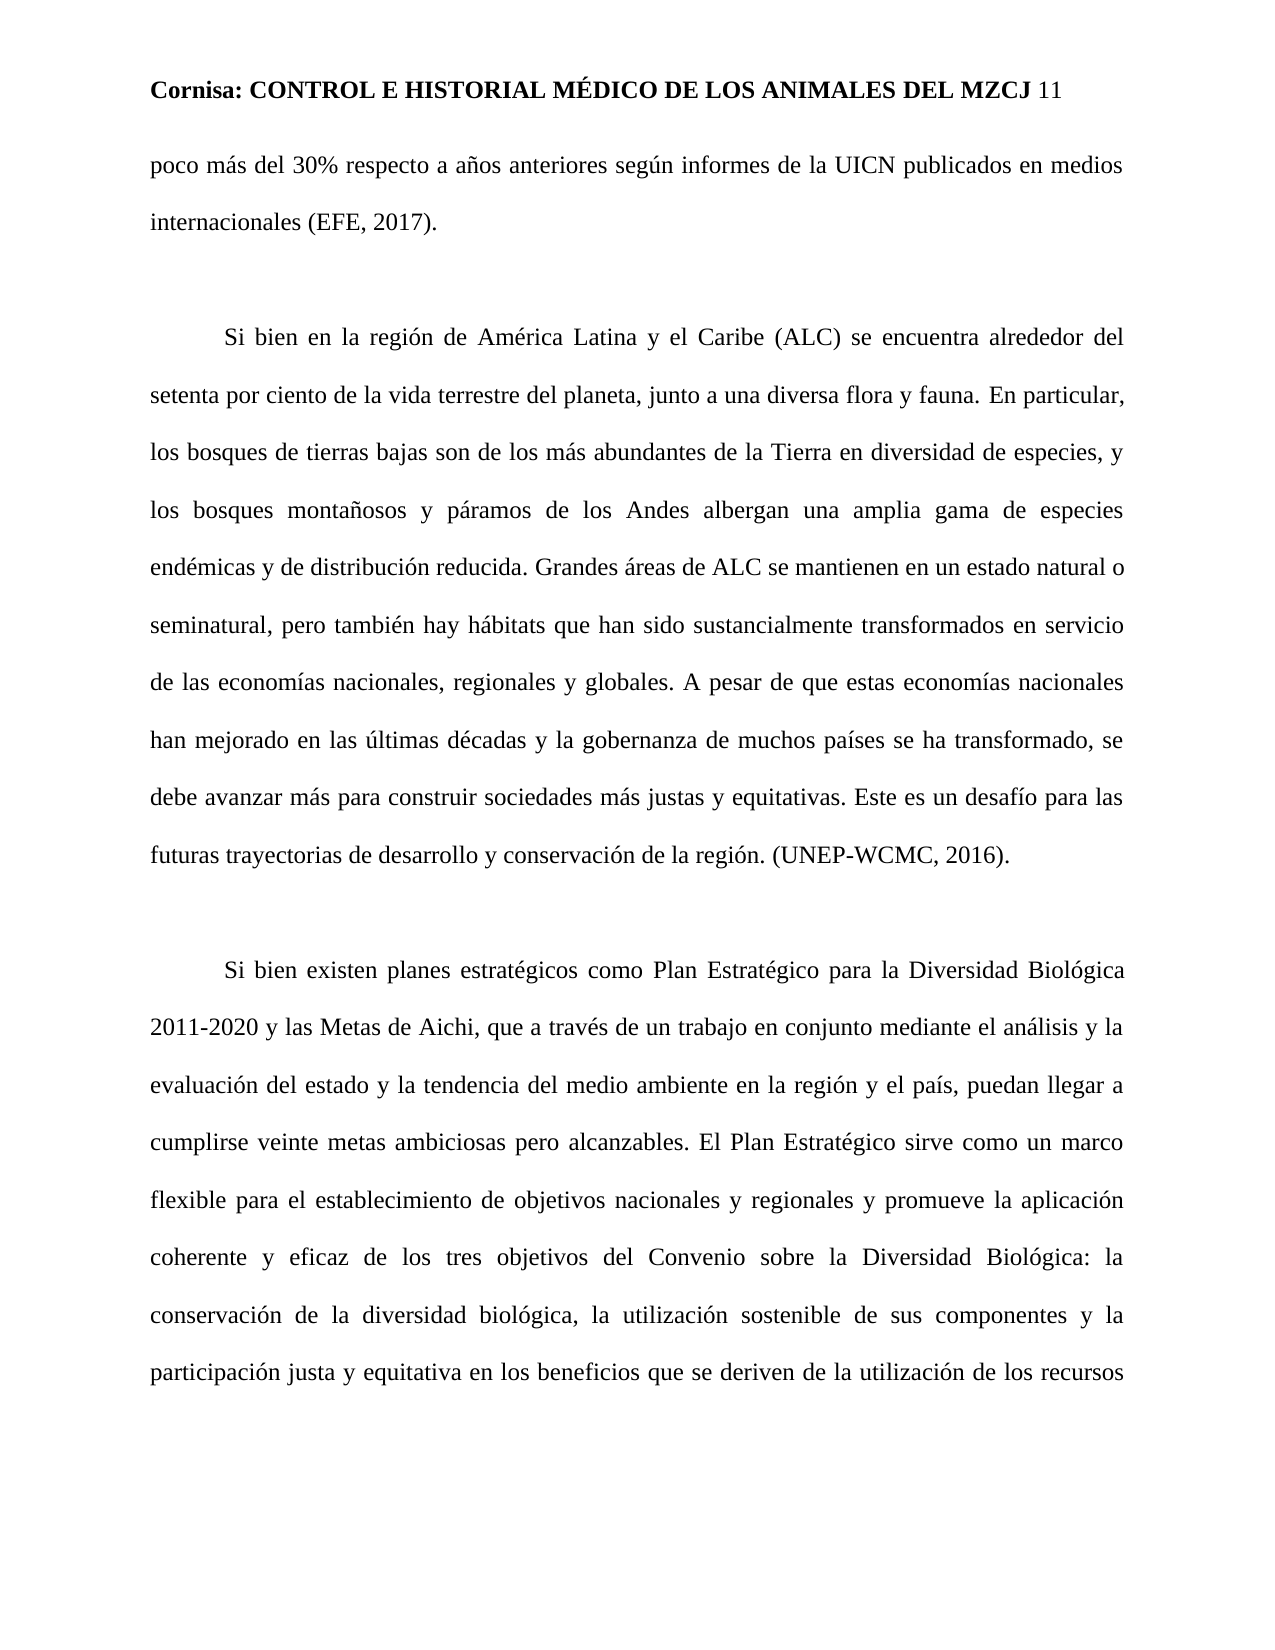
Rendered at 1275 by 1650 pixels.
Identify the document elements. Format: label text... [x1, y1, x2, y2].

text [150, 150, 1125, 236]
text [150, 955, 1125, 1386]
text Si bien en la región de América Latina y el Caribe (ALC) se encuentra alrededor del setenta por ciento de la vida terrestre del planeta, junto a una diversa flora y fauna. En particular, los bosques de tierras bajas son de los más abundantes de la Tierra en diversidad de especies, y los bosques montañosos y páramos de los Andes albergan una amplia gama de especies endémicas y de distribución reducida. Grandes áreas de ALC se mantienen en un estado natural o seminatural, pero también hay hábitats que han sido sustancialmente transformados en servicio de las economías nacionales, regionales y globales. A pesar de que estas economías nacionales han mejorado en las últimas décadas y la gobernanza de muchos países se ha transformado, se debe avanzar más para construir sociedades más justas y equitativas. Este es un desafío para las futuras trayectorias de desarrollo y conservación de la región. . [150, 322, 1125, 869]
